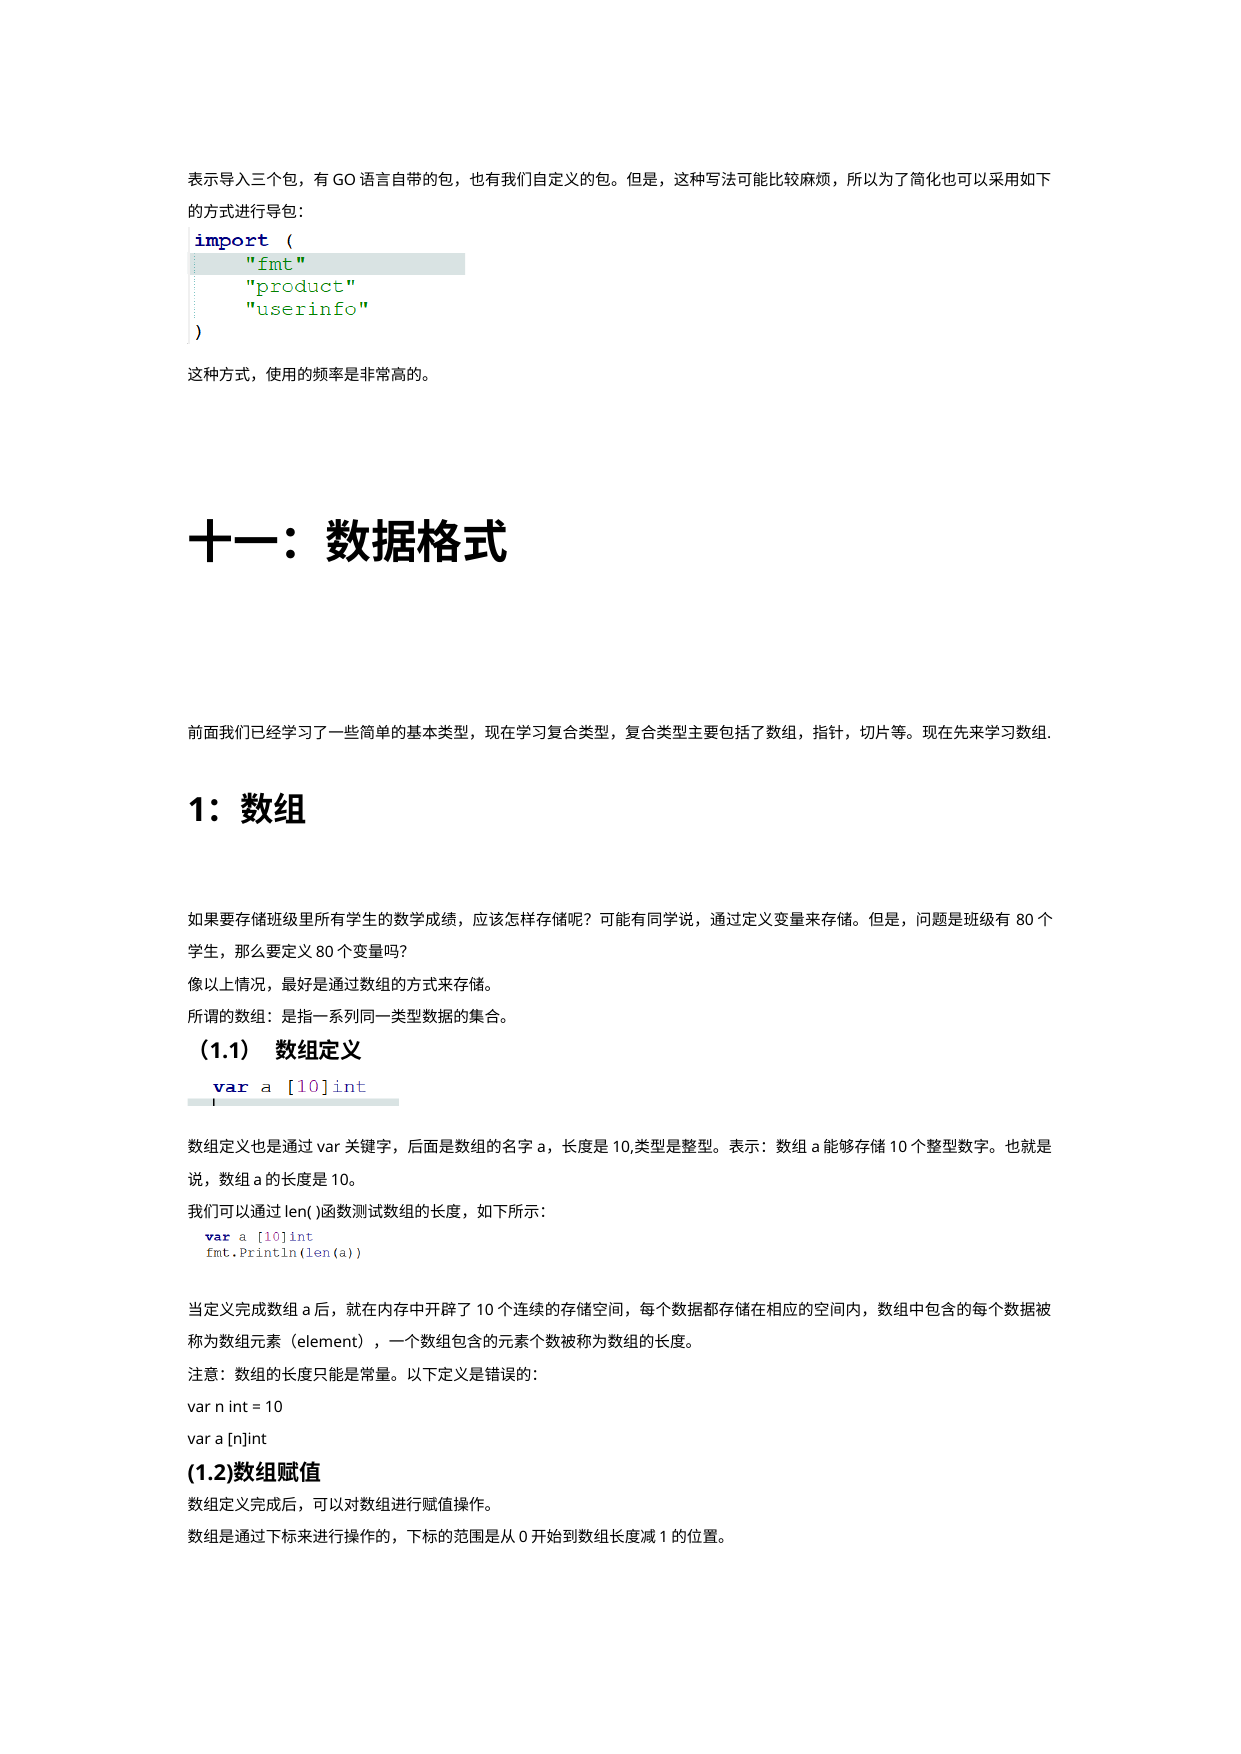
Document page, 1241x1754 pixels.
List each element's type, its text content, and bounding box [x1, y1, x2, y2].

text 前面我们已经学习了一些简单的基本类型，现在学习复合类型，复合类型主要包括了数组，指针，切片等。现在先来学习数组. [187, 715, 1053, 748]
text 这种方式，使用的频率是非常高的。 [187, 357, 1053, 389]
text 如果要存储班级里所有学生的数学成绩，应该怎样存储呢？可能有同学说，通过定义变量来存储。但是，问题是班级有80个学生，那么要定义80个变量吗？ [187, 902, 1053, 967]
text 我们可以通过len( )函数测试数组的长度，如下所示： [187, 1195, 1053, 1227]
text 表示导入三个包，有GO语言自带的包，也有我们自定义的包。但是，这种写法可能比较麻烦，所以为了简化也可以采用如下的方式进行导包： [187, 162, 1053, 227]
text 像以上情况，最好是通过数组的方式来存储。 [187, 967, 1053, 1000]
list 数组定义 [187, 1032, 1053, 1065]
text 所谓的数组：是指一系列同一类型数据的集合。 [187, 1000, 1053, 1032]
text (1.2)数组赋值 [187, 1455, 1053, 1487]
picture [187, 227, 466, 344]
text var n int = 10 [187, 1390, 1053, 1422]
picture [187, 1227, 401, 1269]
text 数组定义也是通过var 关键字，后面是数组的名字a，长度是10,类型是整型。表示：数组a能够存储10个整型数字。也就是说，数组a的长度是10。 [187, 1130, 1053, 1195]
text 当定义完成数组a后，就在内存中开辟了10个连续的存储空间，每个数据都存储在相应的空间内，数组中包含的每个数据被称为数组元素（element），一个数组包含的元素个数被称为数组的长度。 [187, 1292, 1053, 1357]
text 注意：数组的长度只能是常量。以下定义是错误的： [187, 1357, 1053, 1390]
subtitle 1：数组 [187, 775, 1053, 840]
text 数组定义完成后，可以对数组进行赋值操作。 [187, 1487, 1053, 1520]
text var a [n]int [187, 1422, 1053, 1455]
picture [187, 1064, 399, 1106]
text 数组是通过下标来进行操作的，下标的范围是从0开始到数组长度减1的位置。 [187, 1520, 1053, 1552]
subtitle 十一：数据格式 [187, 490, 1053, 587]
